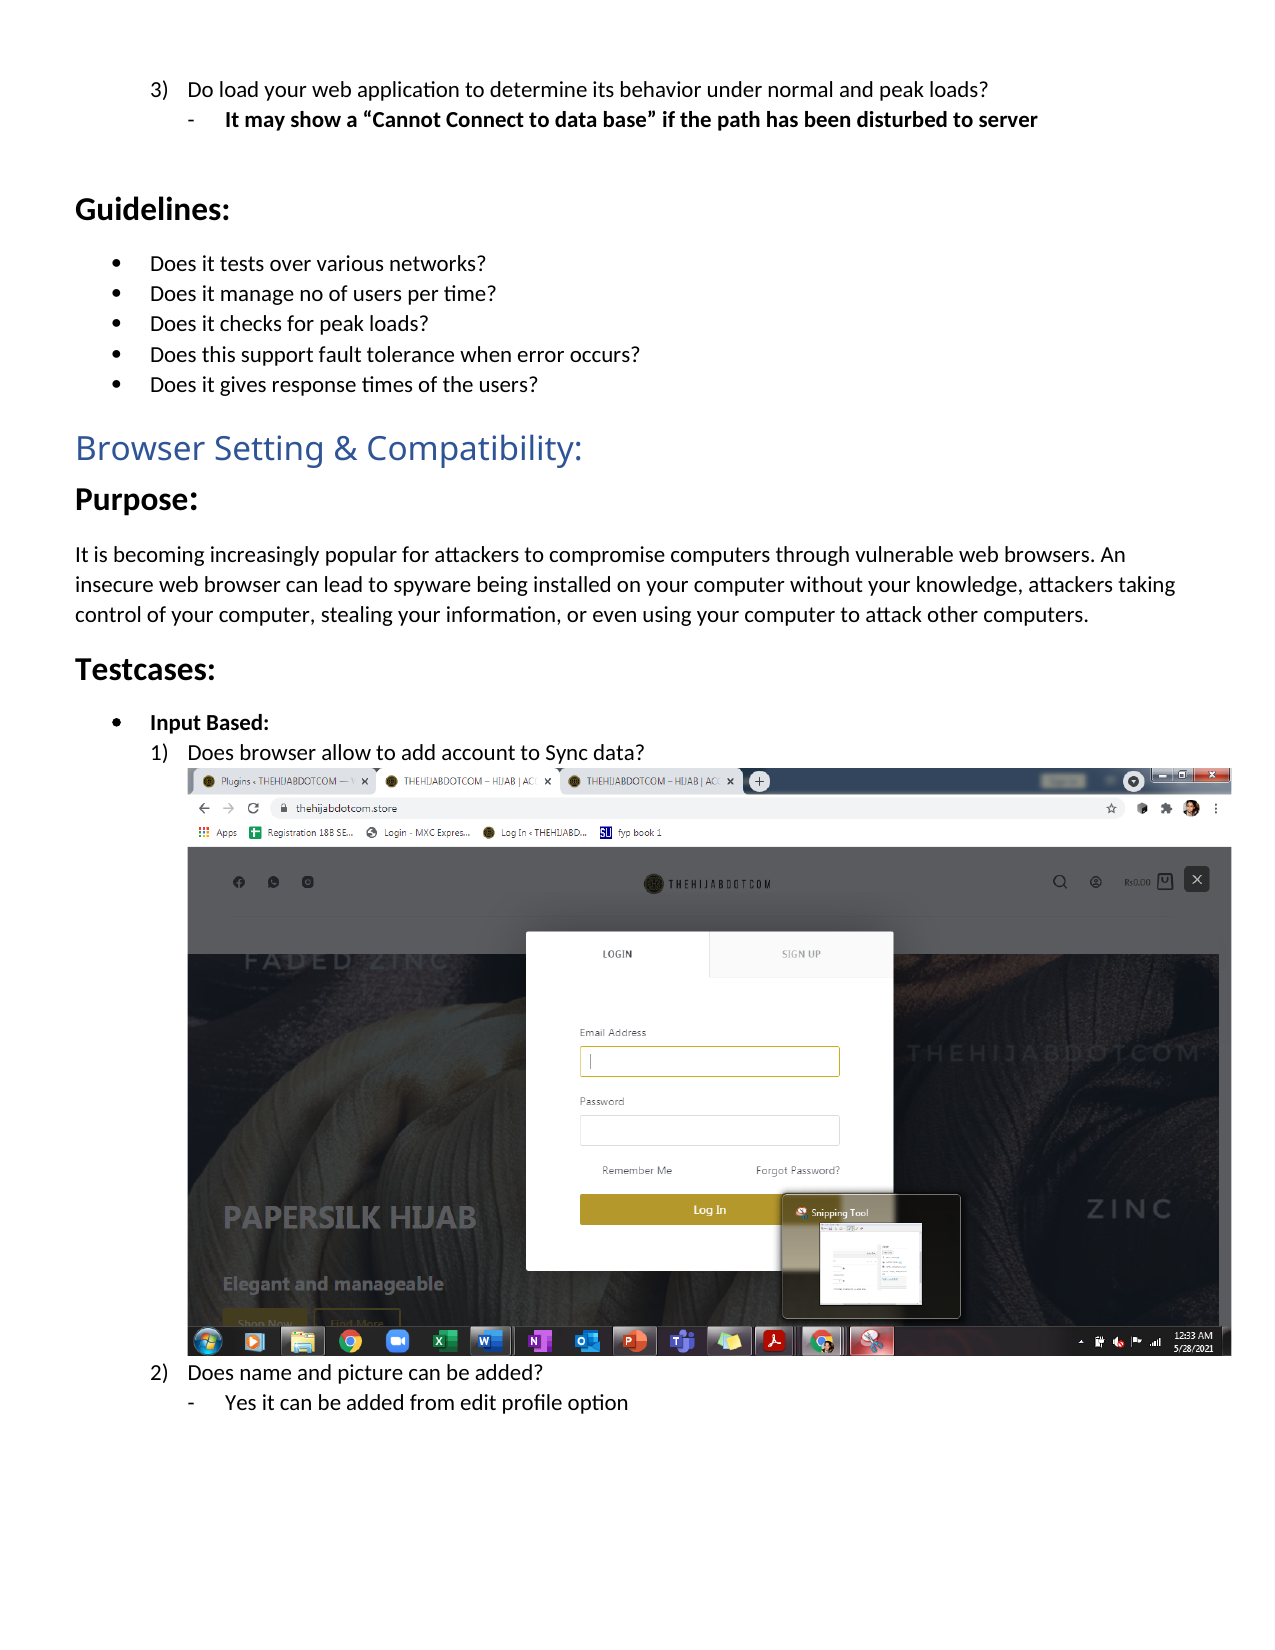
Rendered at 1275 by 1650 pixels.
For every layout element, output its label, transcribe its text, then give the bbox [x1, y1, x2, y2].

text It is becoming increasingly popular for attackers to compromise computers through vulnerable web browsers. An insecure web browser can lead to spyware being installed on your computer without your knowledge, attackers taking control of your computer, stealing your information, or even using your computer to attack other computers. [75, 540, 1200, 629]
list It may show a “Cannot Connect to data base” if the path has been disturbed to server [187, 105, 1200, 133]
list Does name and picture can be added? [150, 1358, 1200, 1386]
list Does it manage no of users per time? [112, 279, 1200, 307]
list Yes it can be added from edit profile option [187, 1388, 1200, 1416]
picture [187, 768, 1232, 1356]
list Does this support fault tolerance when error occurs? [112, 340, 1200, 368]
list Does it tests over various networks? [112, 249, 1200, 277]
subtitle Browser Setting & Compatibility: [75, 425, 1200, 471]
list Does it checks for peak loads? [112, 309, 1200, 337]
text Testcases: [75, 647, 1200, 688]
list Do load your web application to determine its behavior under normal and peak loads? [150, 75, 1200, 103]
list Does browser allow to add account to Sync data? [150, 738, 1200, 766]
text Guidelines: [75, 188, 1200, 229]
text Purpose: [75, 474, 1200, 520]
list Input Based: [112, 708, 1200, 736]
list Does it gives response times of the users? [112, 370, 1200, 398]
